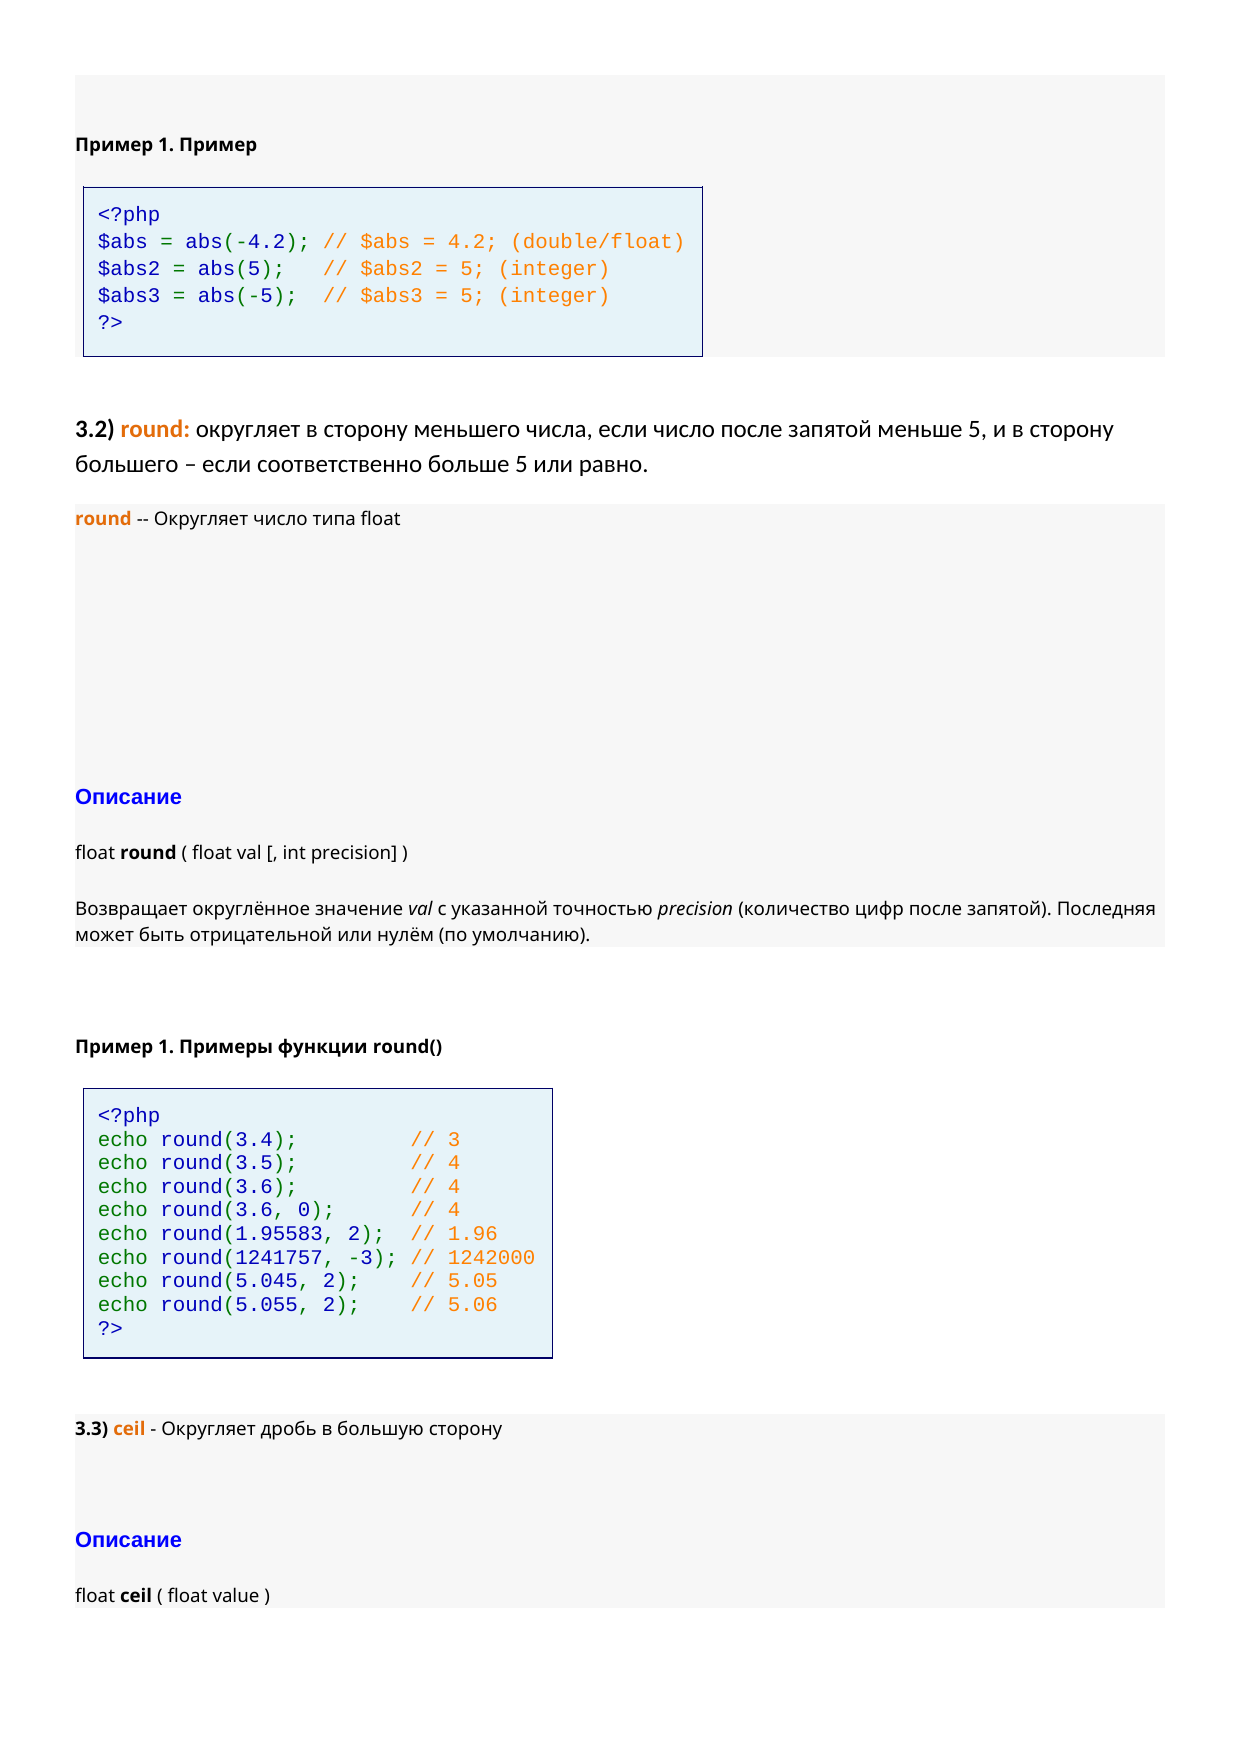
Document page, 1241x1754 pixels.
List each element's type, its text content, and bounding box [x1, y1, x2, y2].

text round -- Округляет число типа float [75, 504, 1165, 530]
text Возвращает округлённое значение val с указанной точностью precision (количество цифр после запятой). Последняя может быть отрицательной или нулём (по умолчанию). [75, 894, 1165, 947]
text float ceil ( float value ) [75, 1582, 1165, 1608]
table_header Пример 1. Примеры функции round() [75, 976, 1165, 1359]
table_header Пример 1. Пример [75, 75, 1165, 357]
text 3.3) ceil - Округляет дробь в большую сторону [75, 1414, 1165, 1441]
subtitle Описание [75, 1526, 1165, 1552]
text 3.2) round: округляет в сторону меньшего числа, если число после запятой меньше 5, и в сторону большего – если соответственно больше 5 или равно. [75, 413, 1165, 478]
text Описание [75, 782, 1165, 809]
text float round ( float val [, int precision] ) [75, 838, 1165, 865]
